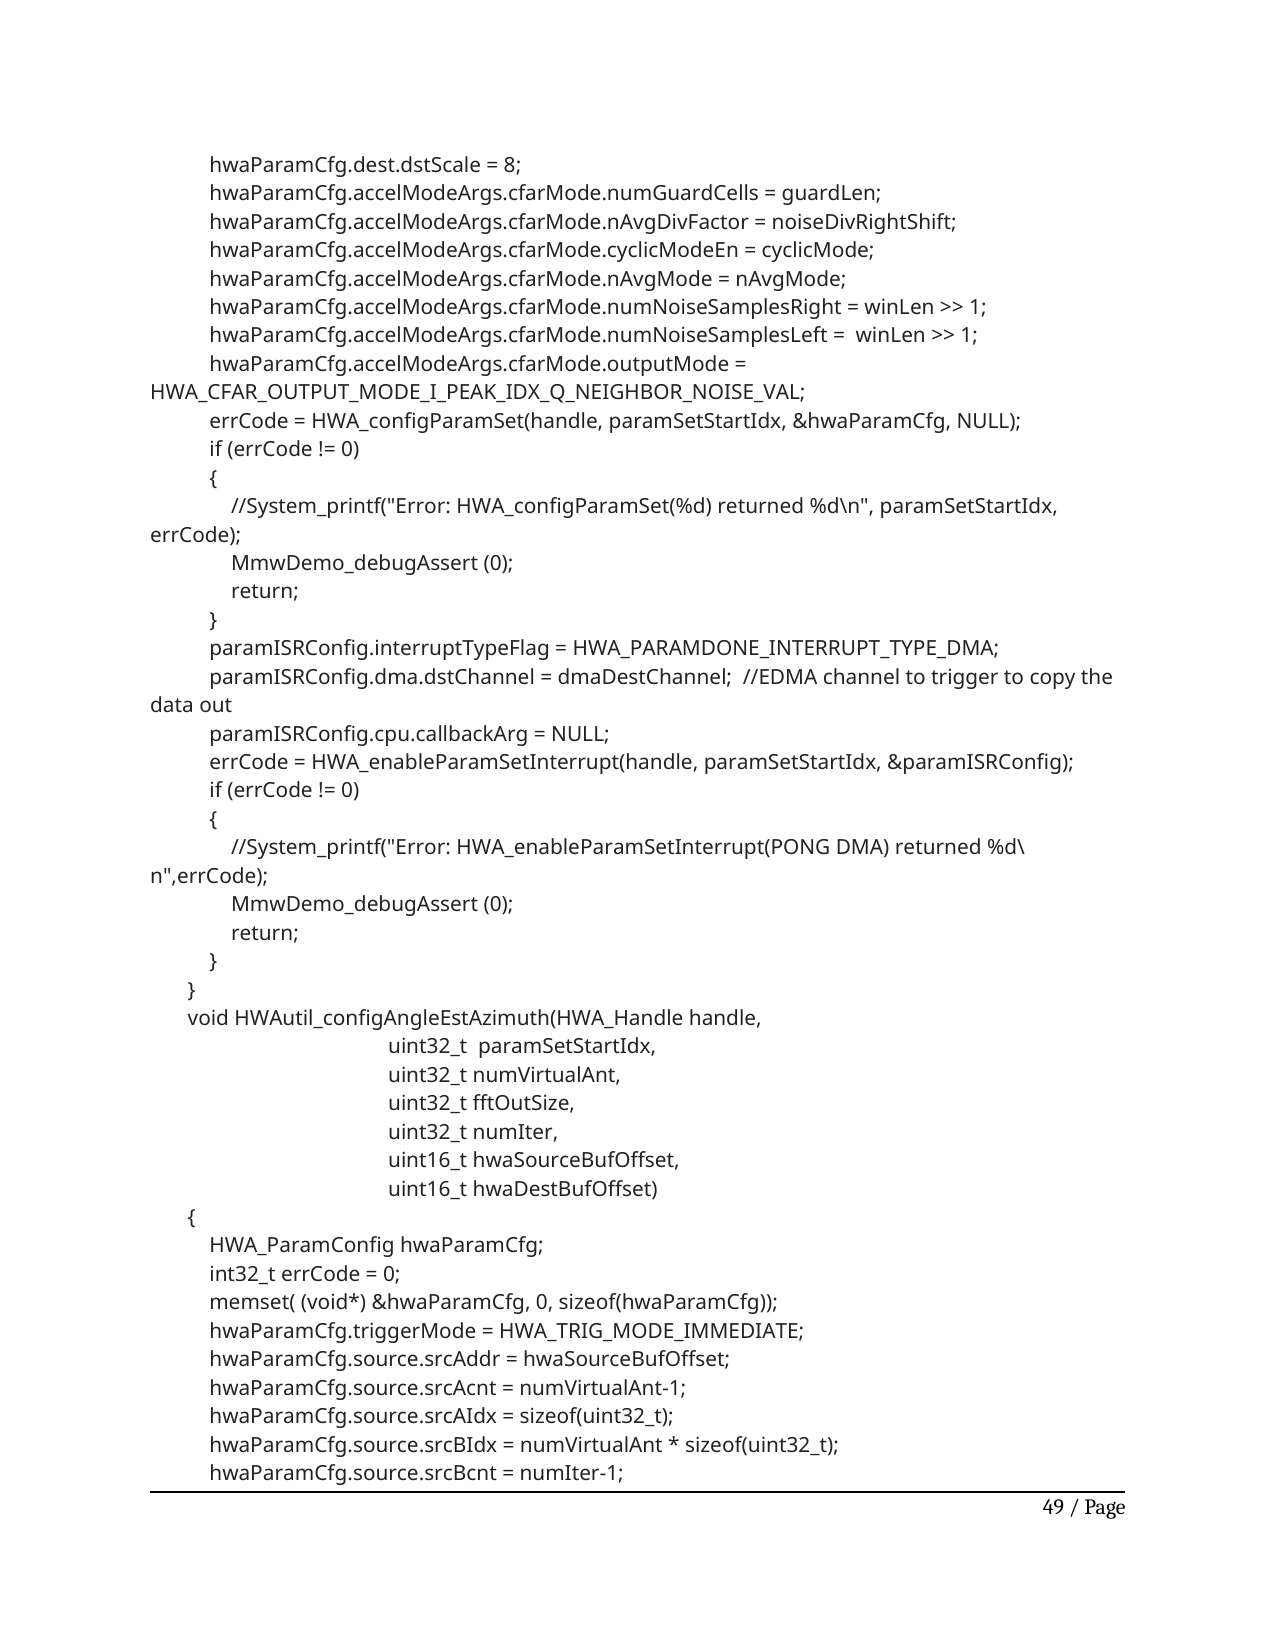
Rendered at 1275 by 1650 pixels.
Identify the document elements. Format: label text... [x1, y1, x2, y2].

text errCode = HWA_configParamSet(handle, paramSetStartIdx, &hwaParamCfg, NULL); [150, 406, 1125, 434]
text hwaParamCfg.source.srcAddr = hwaSourceBufOffset; [150, 1344, 1125, 1373]
text if (errCode != 0) [150, 434, 1125, 463]
text } [150, 946, 1125, 975]
text hwaParamCfg.source.srcAcnt = numVirtualAnt-1; [150, 1373, 1125, 1401]
text uint32_t numVirtualAnt, [150, 1060, 1125, 1088]
text if (errCode != 0) [150, 776, 1125, 804]
text hwaParamCfg.dest.dstScale = 8; [150, 150, 1125, 178]
text hwaParamCfg.accelModeArgs.cfarMode.nAvgMode = nAvgMode; [150, 264, 1125, 292]
text { [150, 804, 1125, 832]
text //System_printf("Error: HWA_configParamSet(%d) returned %d\n", paramSetStartIdx, errCode); [150, 491, 1125, 548]
text MmwDemo_debugAssert (0); [150, 548, 1125, 577]
text hwaParamCfg.accelModeArgs.cfarMode.nAvgDivFactor = noiseDivRightShift; [150, 207, 1125, 235]
text hwaParamCfg.accelModeArgs.cfarMode.numNoiseSamplesLeft = winLen >> 1; [150, 321, 1125, 349]
text int32_t errCode = 0; [150, 1259, 1125, 1287]
text } [150, 975, 1125, 1003]
text hwaParamCfg.triggerMode = HWA_TRIG_MODE_IMMEDIATE; [150, 1316, 1125, 1344]
text uint16_t hwaSourceBufOffset, [150, 1145, 1125, 1174]
text uint32_t numIter, [150, 1117, 1125, 1145]
text MmwDemo_debugAssert (0); [150, 889, 1125, 918]
text { [150, 463, 1125, 491]
text uint32_t fftOutSize, [150, 1088, 1125, 1117]
text hwaParamCfg.accelModeArgs.cfarMode.outputMode = HWA_CFAR_OUTPUT_MODE_I_PEAK_IDX_Q_NEIGHBOR_NOISE_VAL; [150, 349, 1125, 406]
text hwaParamCfg.source.srcBcnt = numIter-1; [150, 1458, 1125, 1487]
text uint32_t paramSetStartIdx, [150, 1032, 1125, 1060]
text memset( (void*) &hwaParamCfg, 0, sizeof(hwaParamCfg)); [150, 1287, 1125, 1316]
text void HWAutil_configAngleEstAzimuth(HWA_Handle handle, [150, 1003, 1125, 1032]
text return; [150, 577, 1125, 605]
text { [150, 1202, 1125, 1231]
text hwaParamCfg.accelModeArgs.cfarMode.cyclicModeEn = cyclicMode; [150, 235, 1125, 264]
text hwaParamCfg.accelModeArgs.cfarMode.numNoiseSamplesRight = winLen >> 1; [150, 292, 1125, 321]
text HWA_ParamConfig hwaParamCfg; [150, 1231, 1125, 1259]
text paramISRConfig.interruptTypeFlag = HWA_PARAMDONE_INTERRUPT_TYPE_DMA; [150, 633, 1125, 662]
text //System_printf("Error: HWA_enableParamSetInterrupt(PONG DMA) returned %d\n",errCode); [150, 832, 1125, 889]
text hwaParamCfg.source.srcAIdx = sizeof(uint32_t); [150, 1401, 1125, 1430]
text errCode = HWA_enableParamSetInterrupt(handle, paramSetStartIdx, &paramISRConfig); [150, 747, 1125, 776]
text uint16_t hwaDestBufOffset) [150, 1174, 1125, 1202]
text hwaParamCfg.source.srcBIdx = numVirtualAnt * sizeof(uint32_t); [150, 1430, 1125, 1458]
text } [150, 605, 1125, 633]
text paramISRConfig.dma.dstChannel = dmaDestChannel; //EDMA channel to trigger to copy the data out [150, 662, 1125, 719]
text hwaParamCfg.accelModeArgs.cfarMode.numGuardCells = guardLen; [150, 178, 1125, 207]
text return; [150, 918, 1125, 946]
text paramISRConfig.cpu.callbackArg = NULL; [150, 719, 1125, 747]
